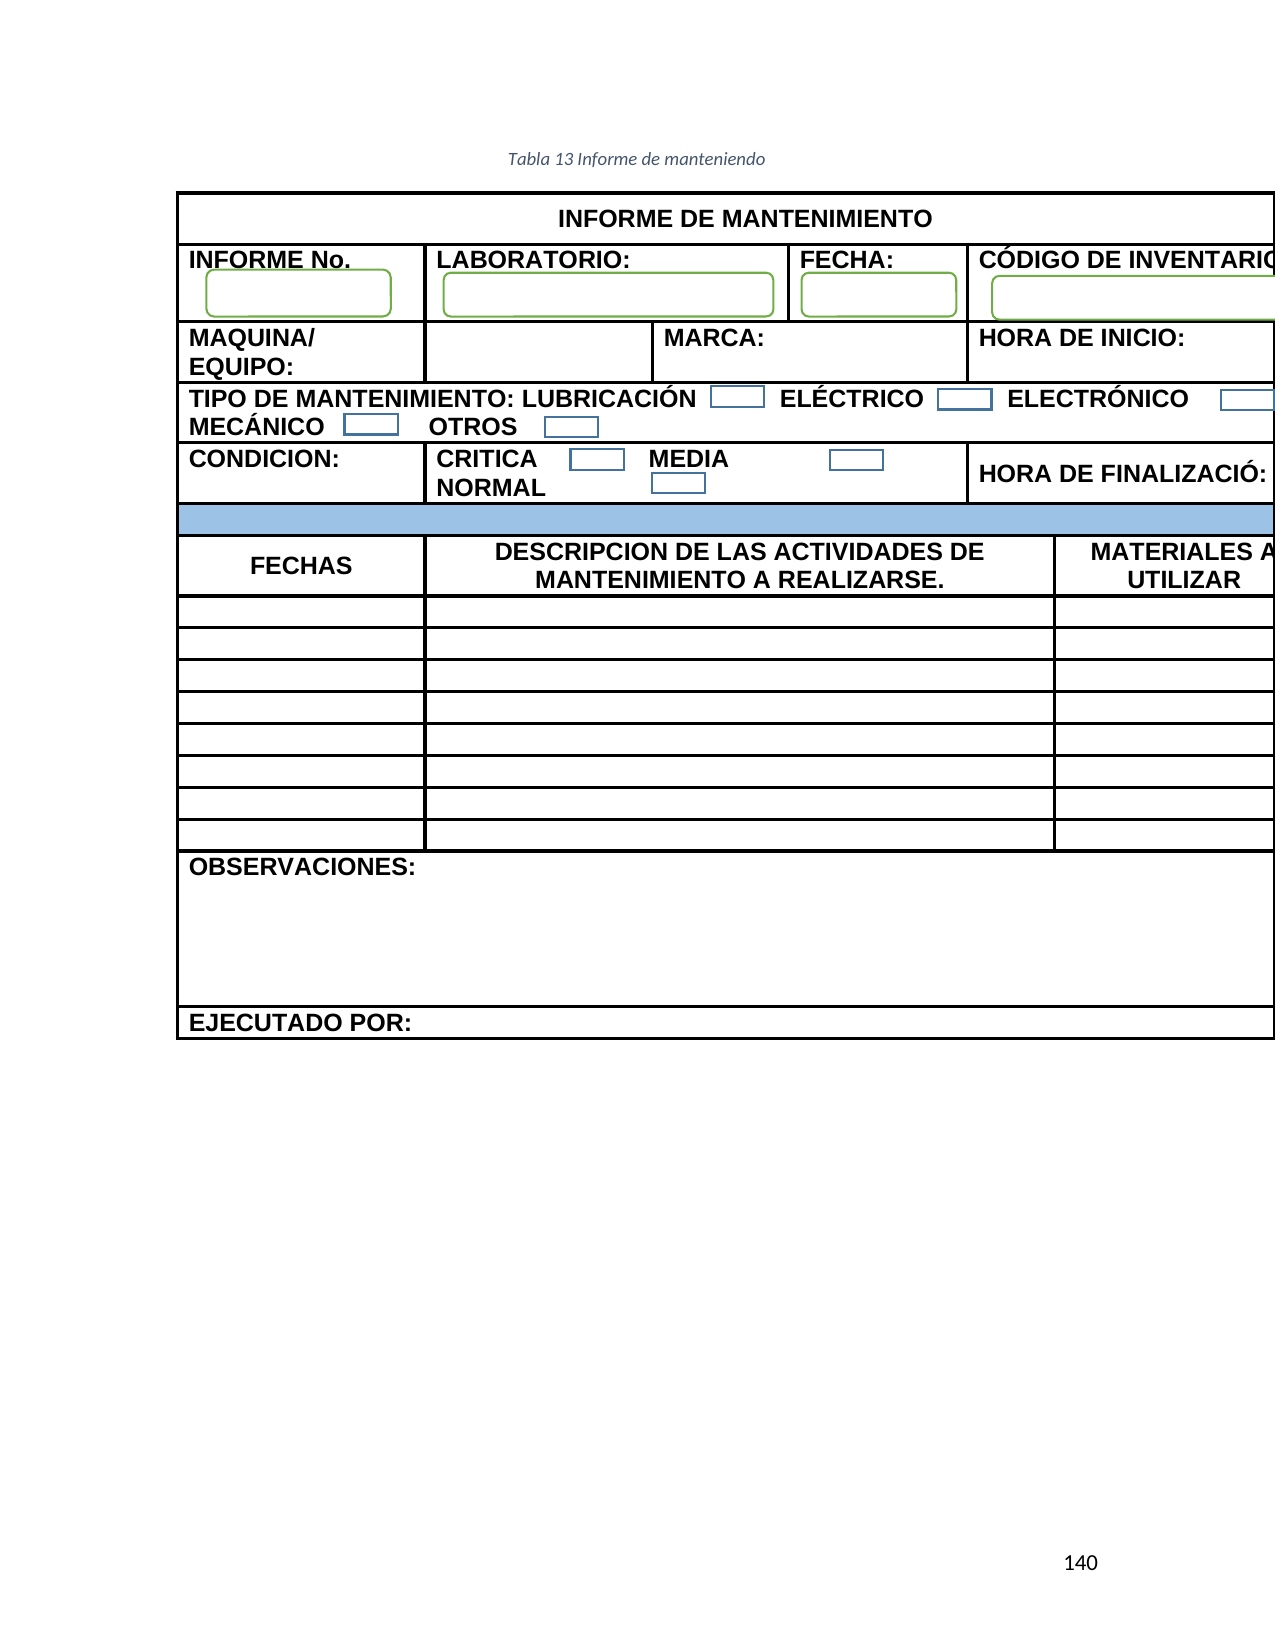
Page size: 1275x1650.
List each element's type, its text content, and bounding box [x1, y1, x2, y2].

table_cell [179, 505, 1273, 534]
table_cell INFORME No. [179, 246, 423, 320]
table_cell [179, 598, 423, 626]
table_cell HORA DE INICIO: [969, 323, 1273, 381]
table_cell [427, 598, 1053, 626]
table_cell HORA DE FINALIZACIÓ: [969, 444, 1273, 502]
table_cell [427, 789, 1053, 817]
table_cell TIPO DE MANTENIMIENTO: LUBRICACIÓN ELÉCTRICO ELECTRÓNICO MECÁNICO OTROS [179, 384, 1273, 441]
table_cell DESCRIPCION DE LAS ACTIVIDADES DE MANTENIMIENTO A REALIZARSE. [427, 537, 1053, 594]
table_cell FECHAS [179, 537, 423, 594]
table_cell [427, 725, 1053, 754]
table_cell [427, 629, 1053, 658]
table_cell [427, 757, 1053, 786]
table_cell [427, 323, 651, 381]
table_header INFORME DE MANTENIMIENTO [179, 195, 1273, 242]
table_cell [179, 821, 423, 849]
table_cell [1056, 757, 1273, 786]
table_cell [1056, 725, 1273, 754]
table_cell [179, 661, 423, 690]
table_cell [1056, 789, 1273, 817]
table_cell EJECUTADO POR: [179, 1008, 1273, 1037]
table_cell CONDICION: [179, 444, 423, 502]
table_cell MAQUINA/EQUIPO: [179, 323, 423, 381]
table_cell CRITICA MEDIA NORMAL [427, 444, 966, 502]
table_cell CÓDIGO DE INVENTARIO: [969, 246, 1273, 320]
table_cell LABORATORIO: [427, 246, 787, 320]
table_cell [1056, 693, 1273, 722]
table_cell [179, 693, 423, 722]
table_cell [179, 757, 423, 786]
table_cell [179, 789, 423, 817]
table_cell [427, 693, 1053, 722]
table_cell OBSERVACIONES: [179, 853, 1273, 1005]
table_cell [427, 821, 1053, 849]
table_cell [179, 725, 423, 754]
table_cell MARCA: [654, 323, 966, 381]
table_cell [1056, 661, 1273, 690]
table_cell [1056, 821, 1273, 849]
table_cell [1056, 629, 1273, 658]
table_cell MATERIALES A UTILIZAR [1056, 537, 1273, 594]
table_cell FECHA: [790, 246, 966, 320]
text Tabla 13 Informe de manteniendo [177, 148, 1098, 171]
table_cell [427, 661, 1053, 690]
table_cell [179, 629, 423, 658]
table_cell [1056, 598, 1273, 626]
